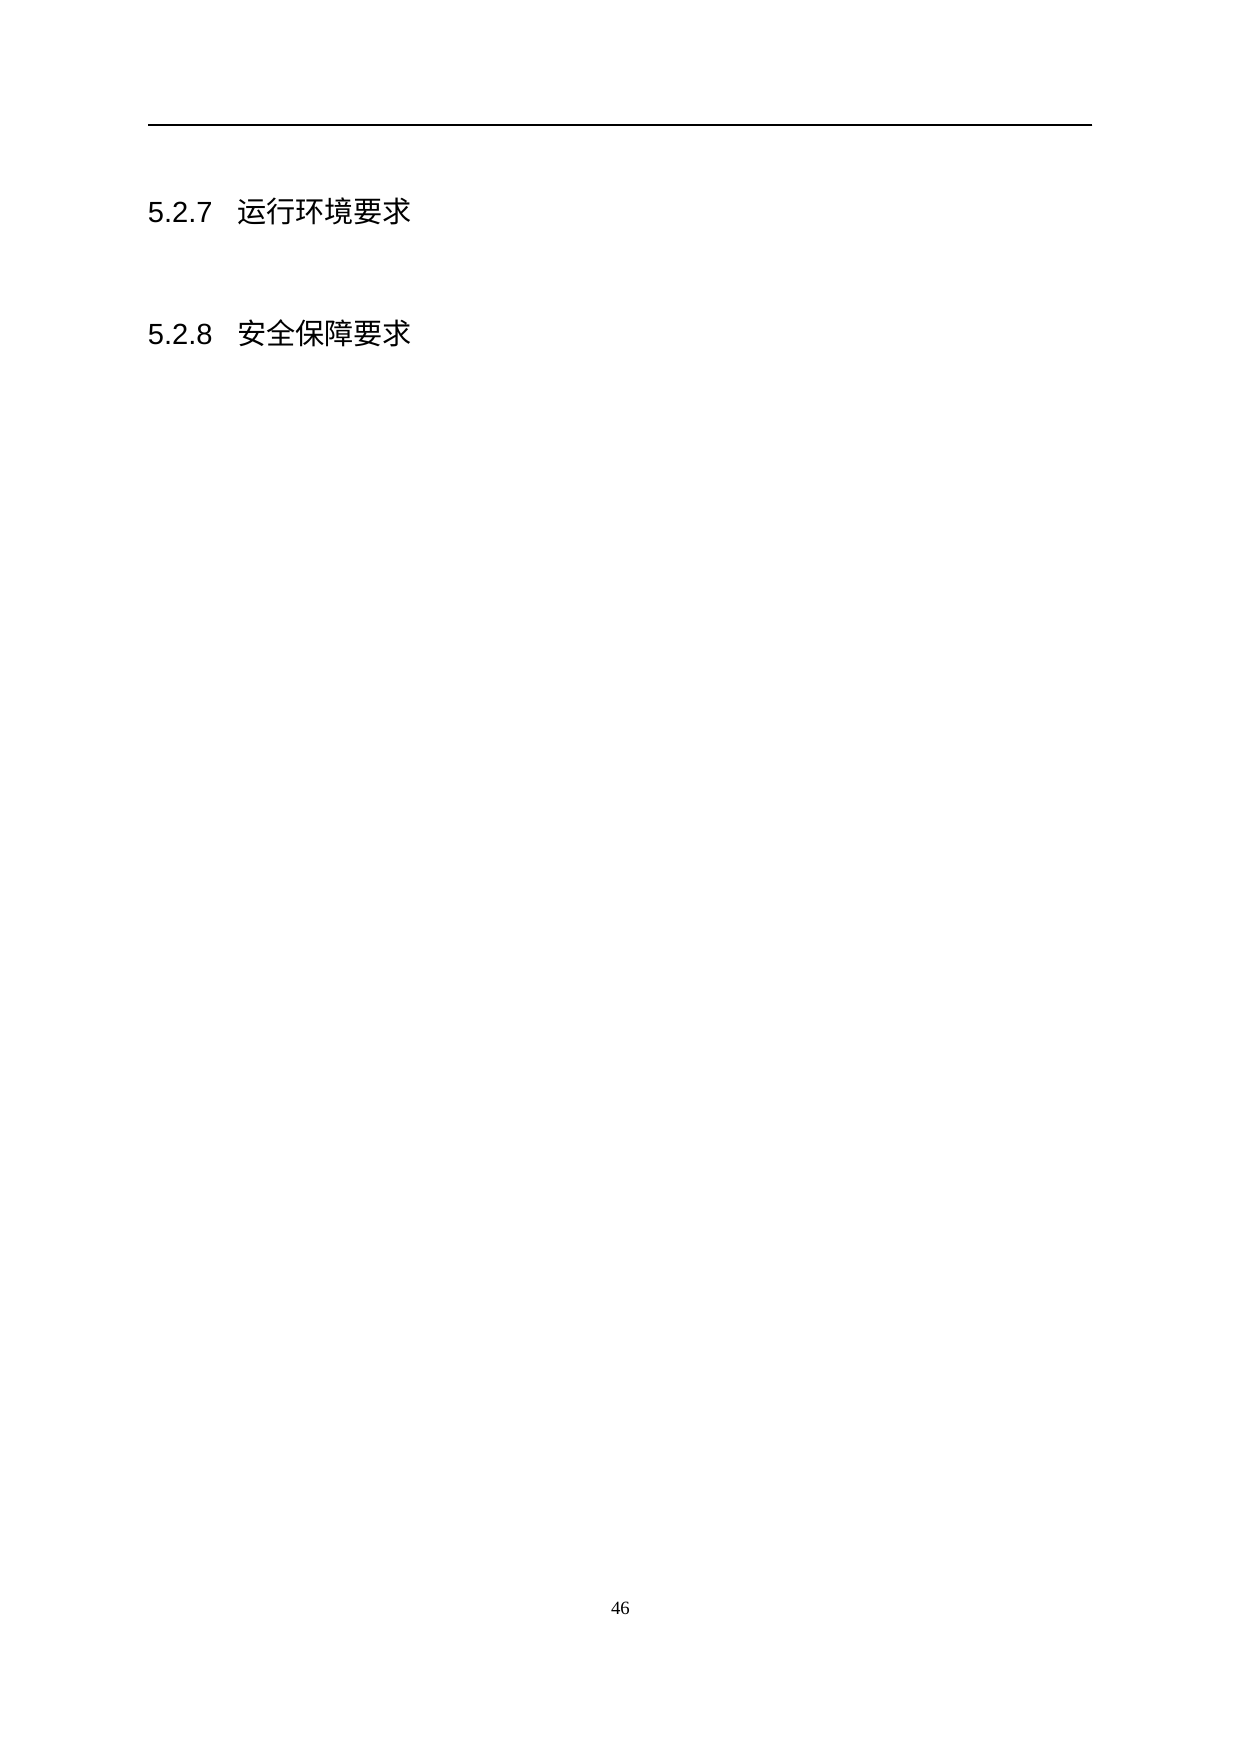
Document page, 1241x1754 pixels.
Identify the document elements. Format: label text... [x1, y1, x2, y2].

subtitle 运行环境要求 [148, 170, 1092, 251]
subtitle 安全保障要求 [148, 291, 1092, 372]
